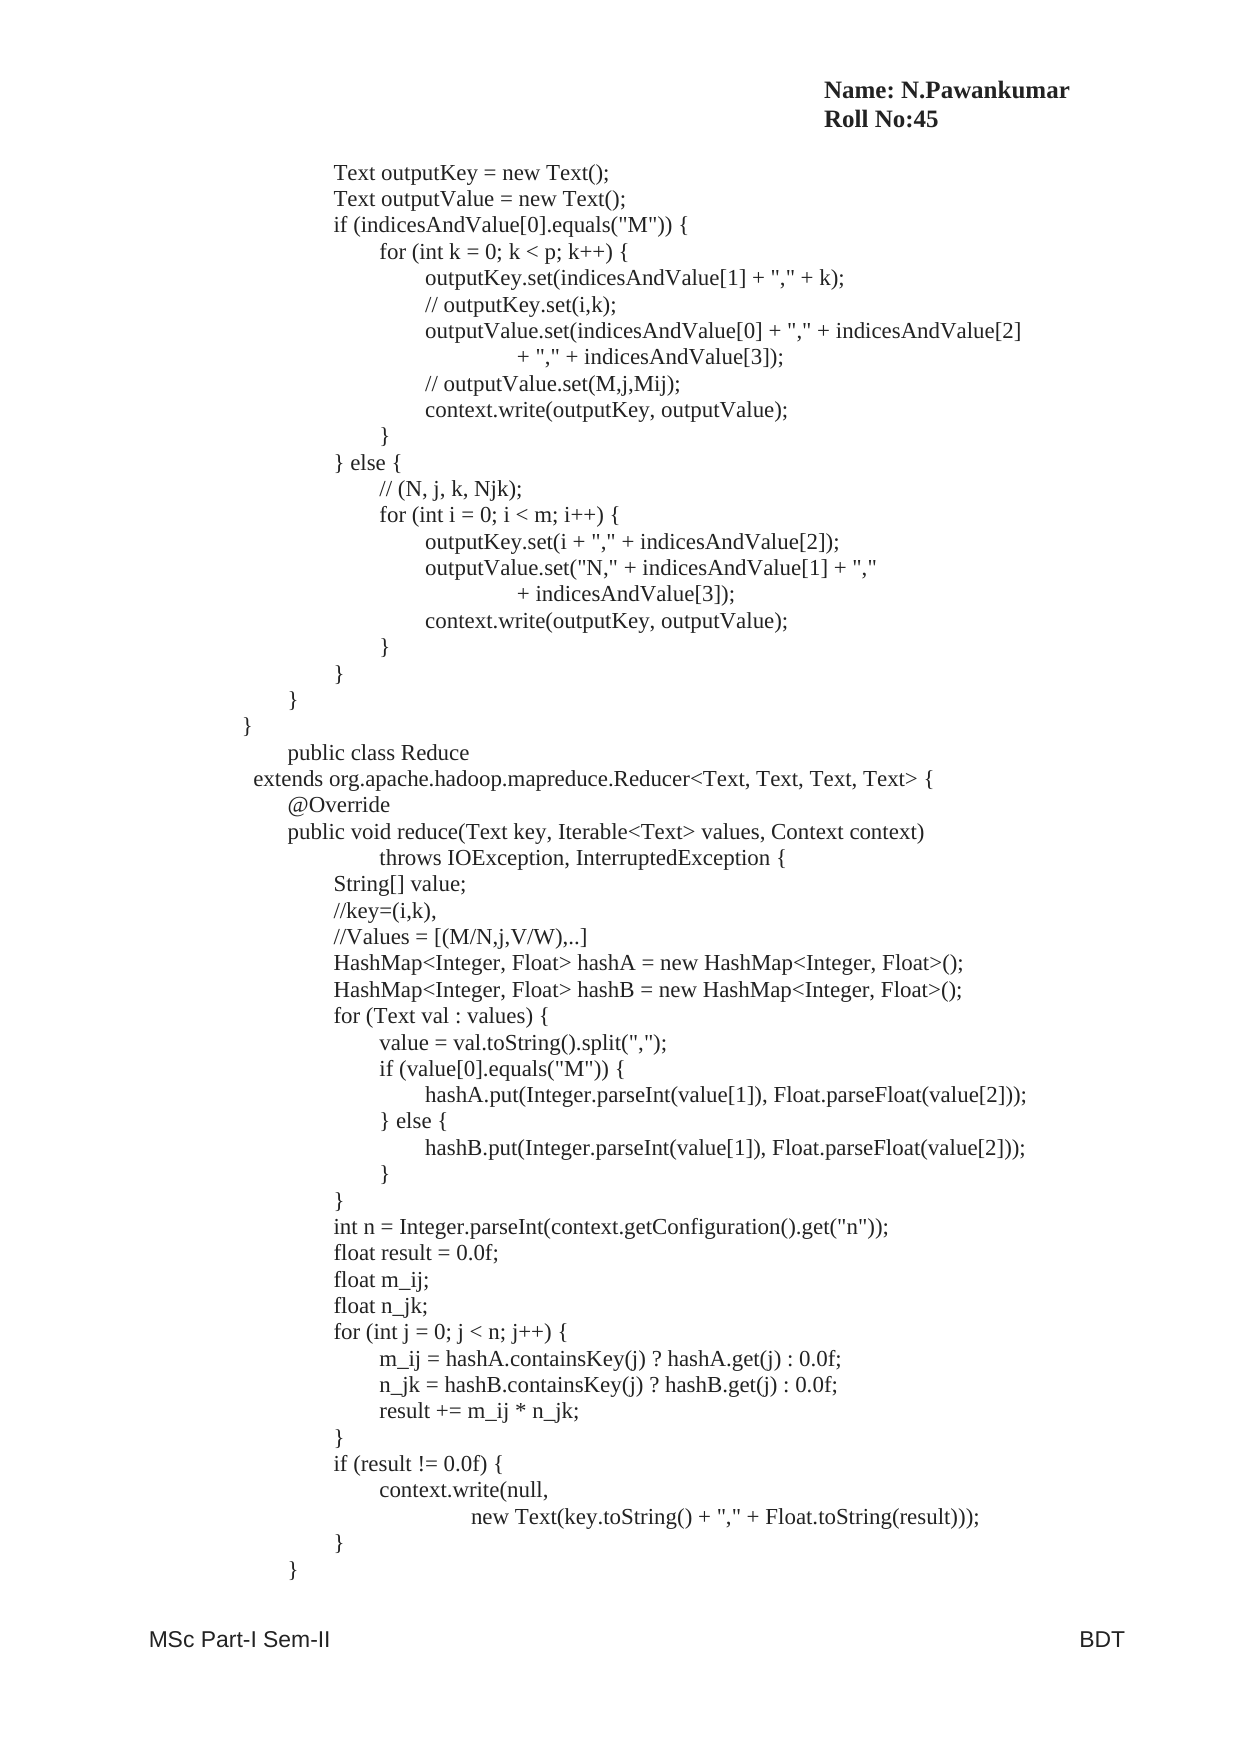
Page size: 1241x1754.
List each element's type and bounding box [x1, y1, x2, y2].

text [150, 159, 1090, 1582]
